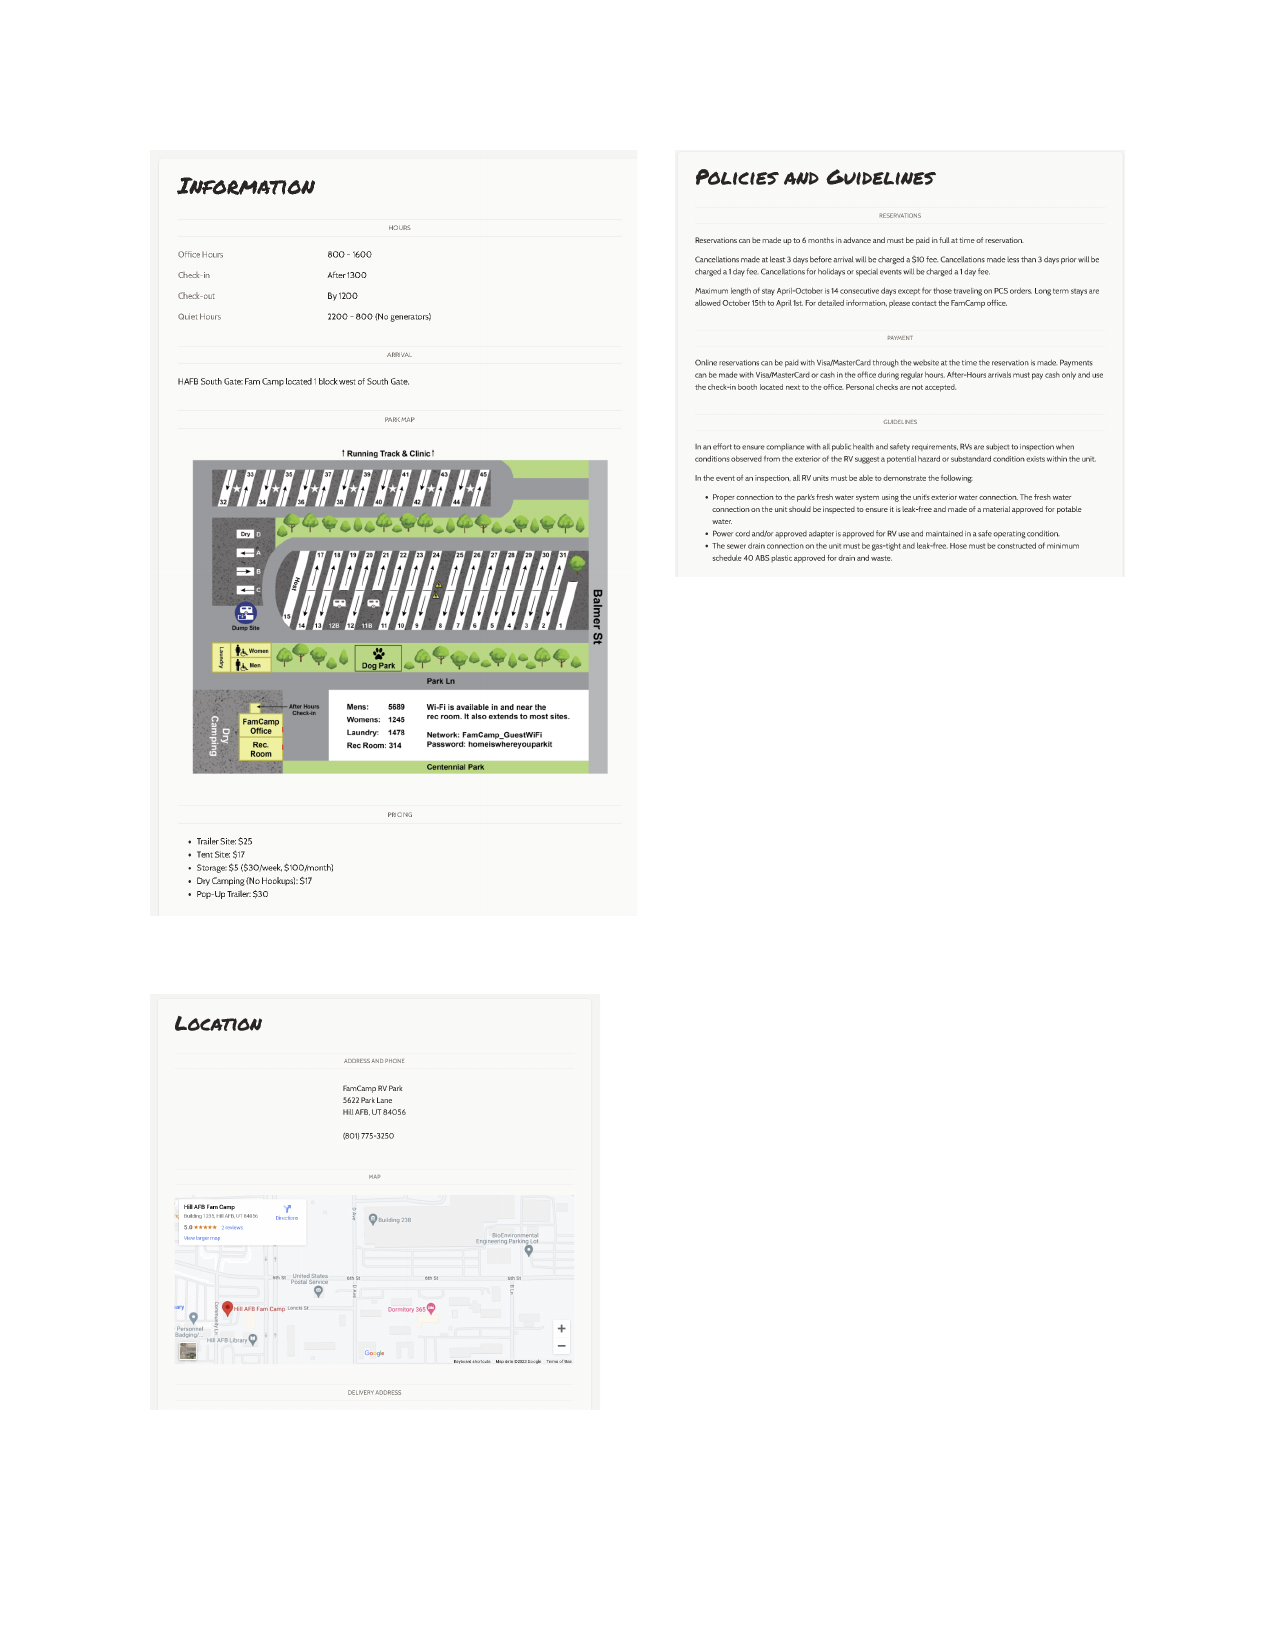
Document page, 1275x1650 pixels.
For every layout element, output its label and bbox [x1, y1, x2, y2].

picture [150, 150, 638, 916]
picture [675, 150, 1125, 577]
picture [150, 994, 600, 1410]
